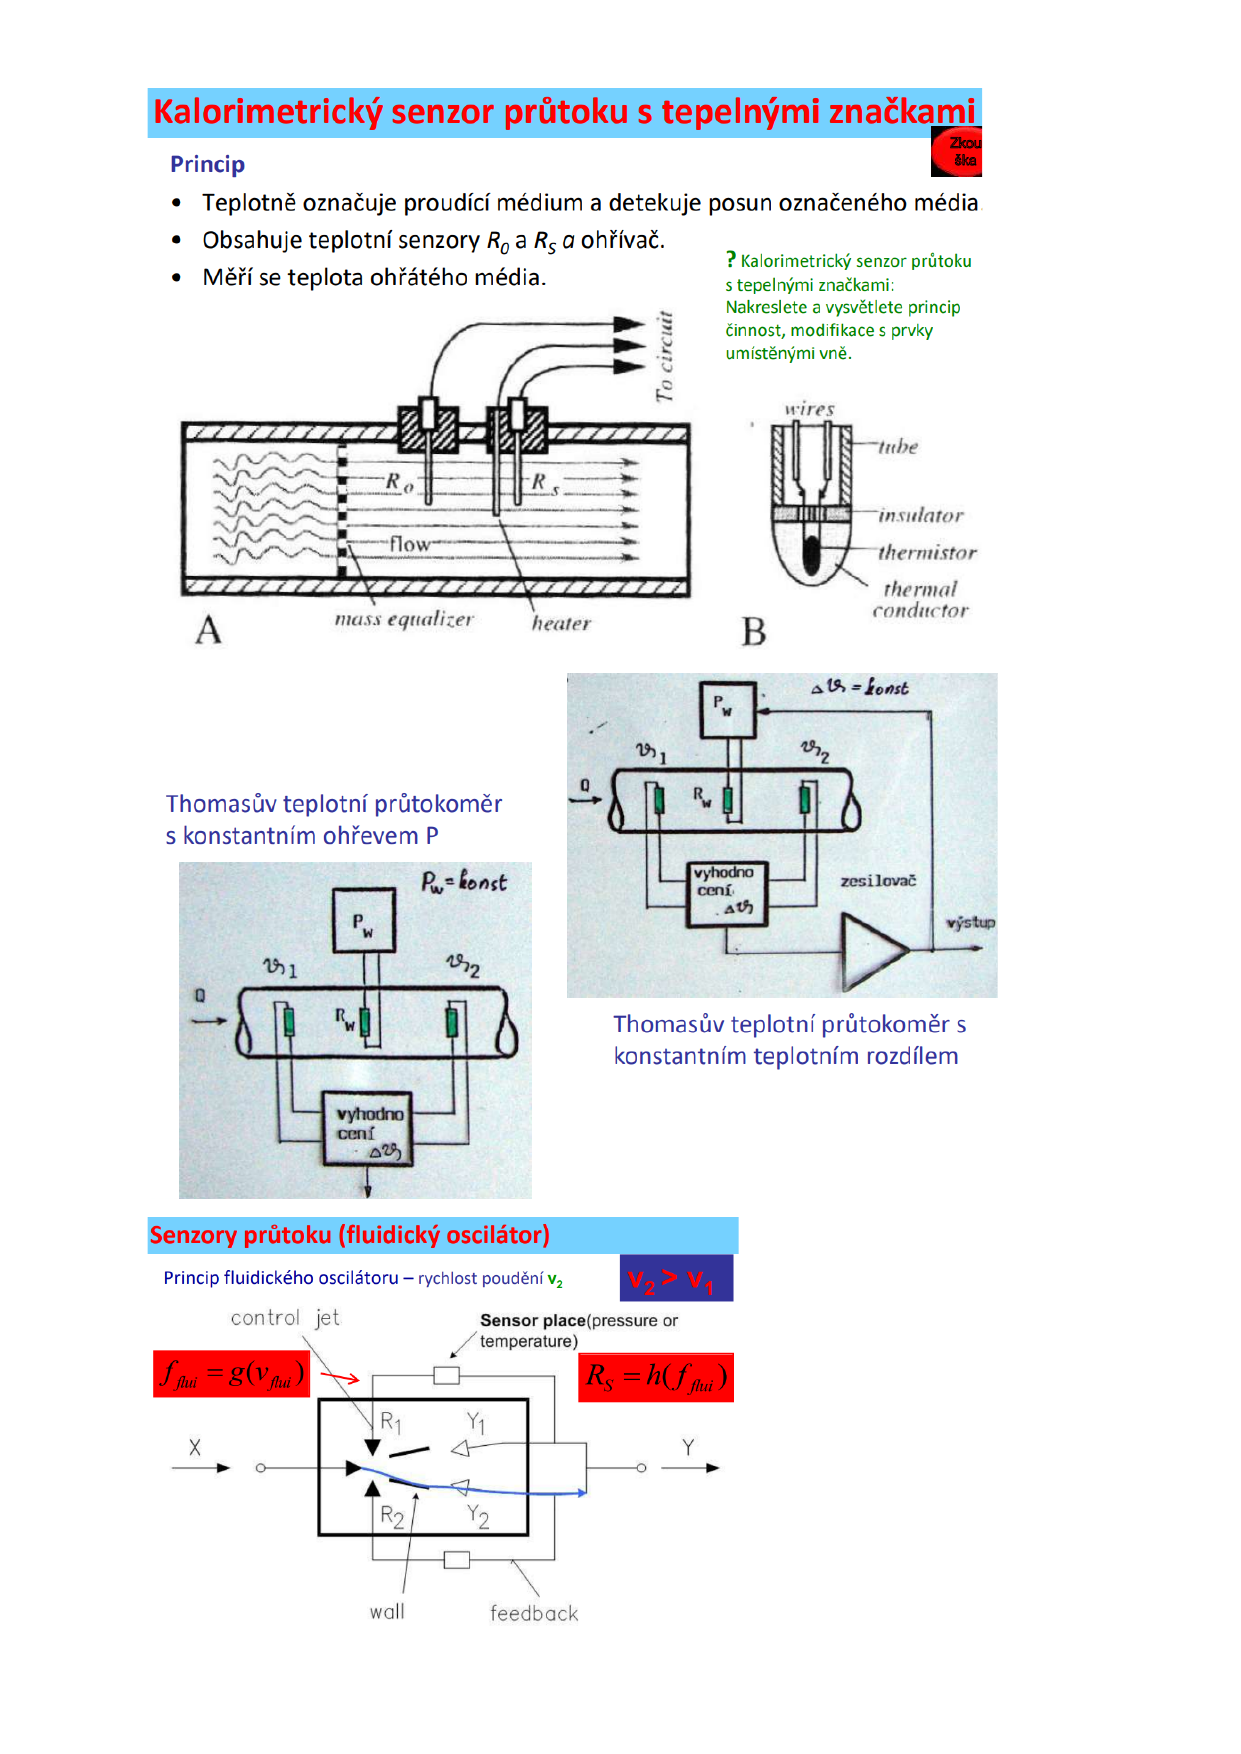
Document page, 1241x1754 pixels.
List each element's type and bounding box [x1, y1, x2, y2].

picture [147, 668, 998, 1199]
picture [147, 88, 983, 650]
picture [147, 1217, 739, 1629]
